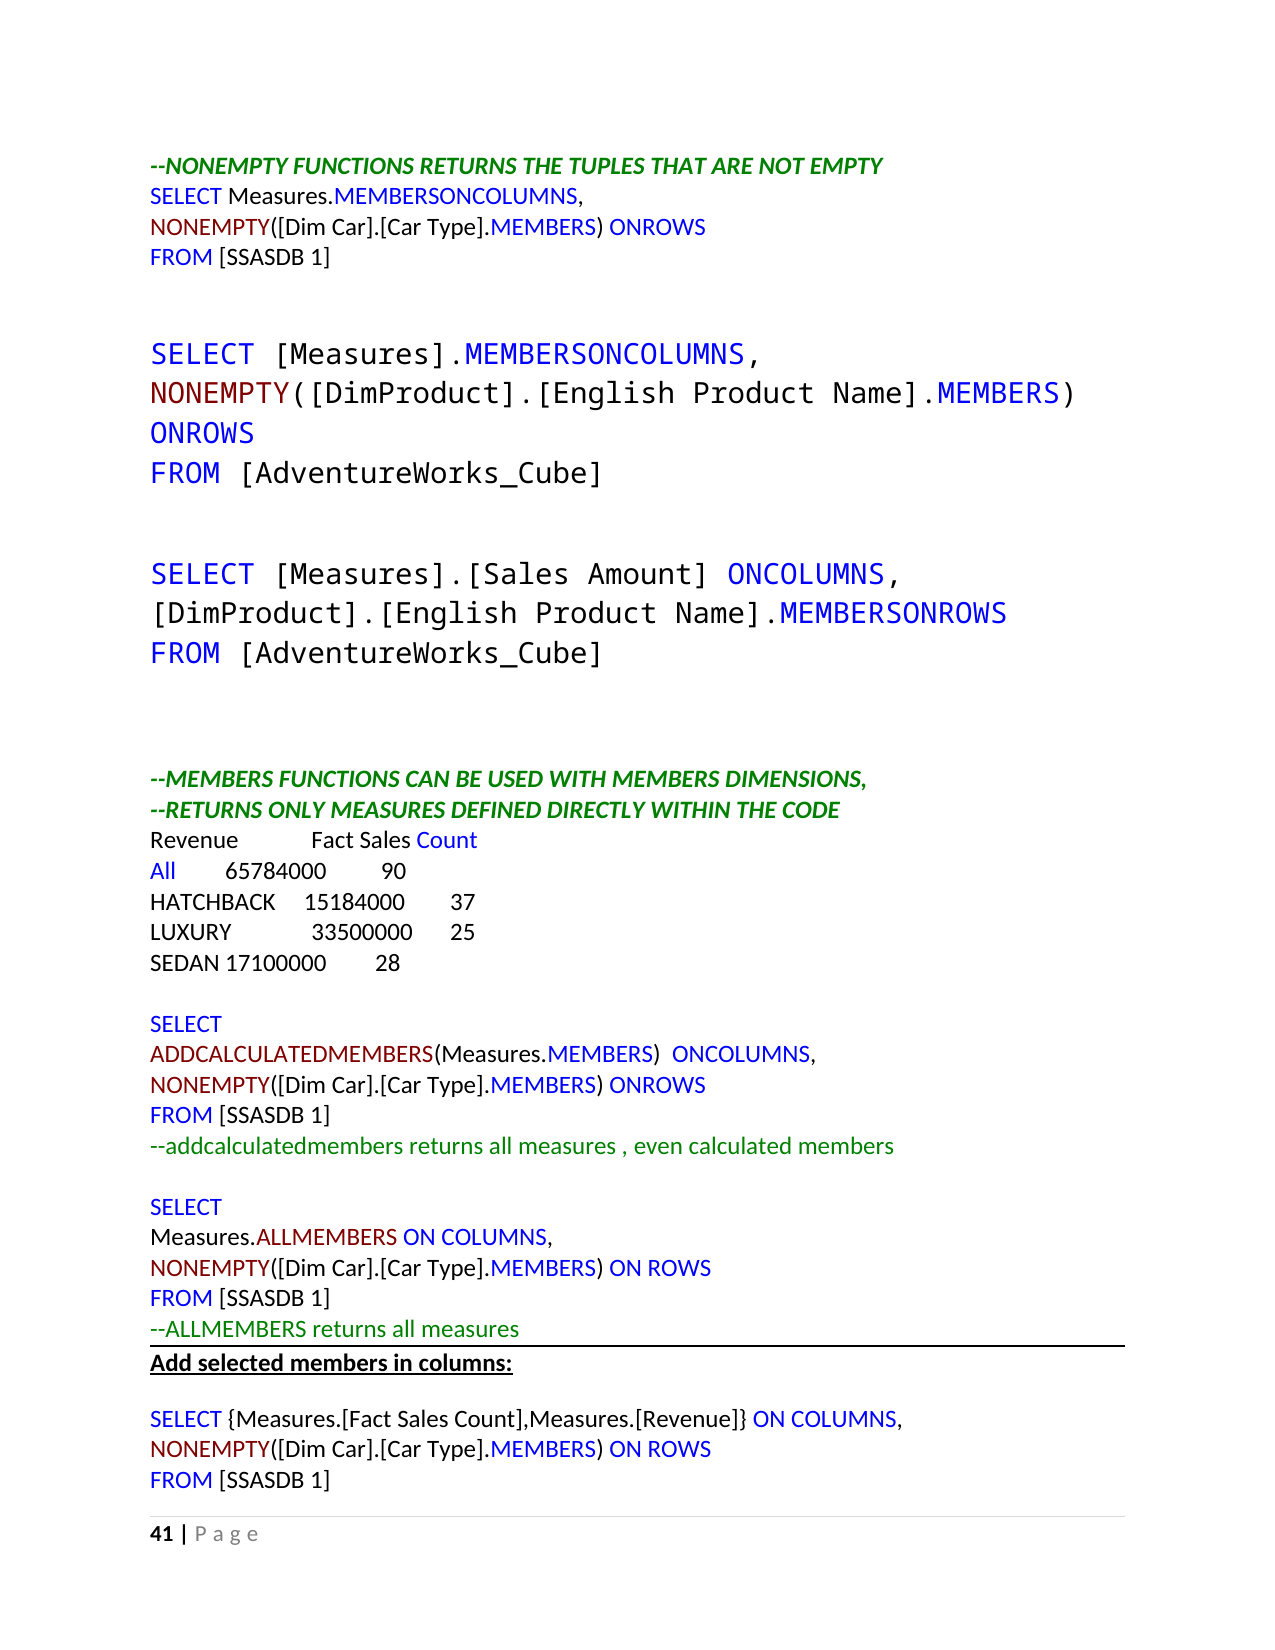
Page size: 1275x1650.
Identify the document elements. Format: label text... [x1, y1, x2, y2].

text Revenue Fact Sales Count [150, 824, 1125, 855]
text NONEMPTY([Dim Car].[Car Type].MEMBERS) ON ROWS [150, 1433, 1125, 1464]
text HATCHBACK 15184000 37 [150, 886, 1125, 916]
text --ALLMEMBERS returns all measures [150, 1313, 1125, 1345]
text SELECT [150, 1008, 1125, 1038]
text FROM [AdventureWorks_Cube] [150, 632, 1125, 672]
text All 65784000 90 [150, 855, 1125, 886]
text FROM [AdventureWorks_Cube] [150, 452, 1125, 492]
text SELECT Measures.MEMBERSONCOLUMNS, [150, 181, 1125, 211]
text SEDAN 17100000 28 [150, 947, 1125, 977]
text FROM [SSASDB 1] [150, 1464, 1125, 1494]
text SELECT [Measures].[Sales Amount] ONCOLUMNS, [150, 553, 1125, 593]
text NONEMPTY([Dim Car].[Car Type].MEMBERS) ON ROWS [150, 1252, 1125, 1282]
text NONEMPTY([Dim Car].[Car Type].MEMBERS) ONROWS [150, 1069, 1125, 1099]
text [150, 211, 1125, 242]
text Add selected members in columns: [150, 1347, 1125, 1378]
text LUXURY 33500000 25 [150, 916, 1125, 947]
text SELECT [Measures].MEMBERSONCOLUMNS, [150, 333, 1125, 373]
text NONEMPTY([DimProduct].[English Product Name].MEMBERS) ONROWS [150, 373, 1125, 452]
text FROM [SSASDB 1] [150, 1282, 1125, 1313]
text --addcalculatedmembers returns all measures , even calculated members [150, 1130, 1125, 1160]
text --MEMBERS FUNCTIONS CAN BE USED WITH MEMBERS DIMENSIONS, [150, 763, 1125, 794]
text FROM [SSASDB 1] [150, 1099, 1125, 1130]
text ADDCALCULATEDMEMBERS(Measures.MEMBERS) ONCOLUMNS, [150, 1038, 1125, 1069]
text [DimProduct].[English Product Name].MEMBERSONROWS [150, 593, 1125, 632]
text FROM [SSASDB 1] [150, 242, 1125, 272]
text SELECT {Measures.[Fact Sales Count],Measures.[Revenue]} ON COLUMNS, [150, 1403, 1125, 1433]
text Measures.ALLMEMBERS ON COLUMNS, [150, 1221, 1125, 1252]
text --RETURNS ONLY MEASURES DEFINED DIRECTLY WITHIN THE CODE [150, 794, 1125, 824]
text SELECT [150, 1191, 1125, 1221]
text --NONEMPTY FUNCTIONS RETURNS THE TUPLES THAT ARE NOT EMPTY [150, 150, 1125, 181]
